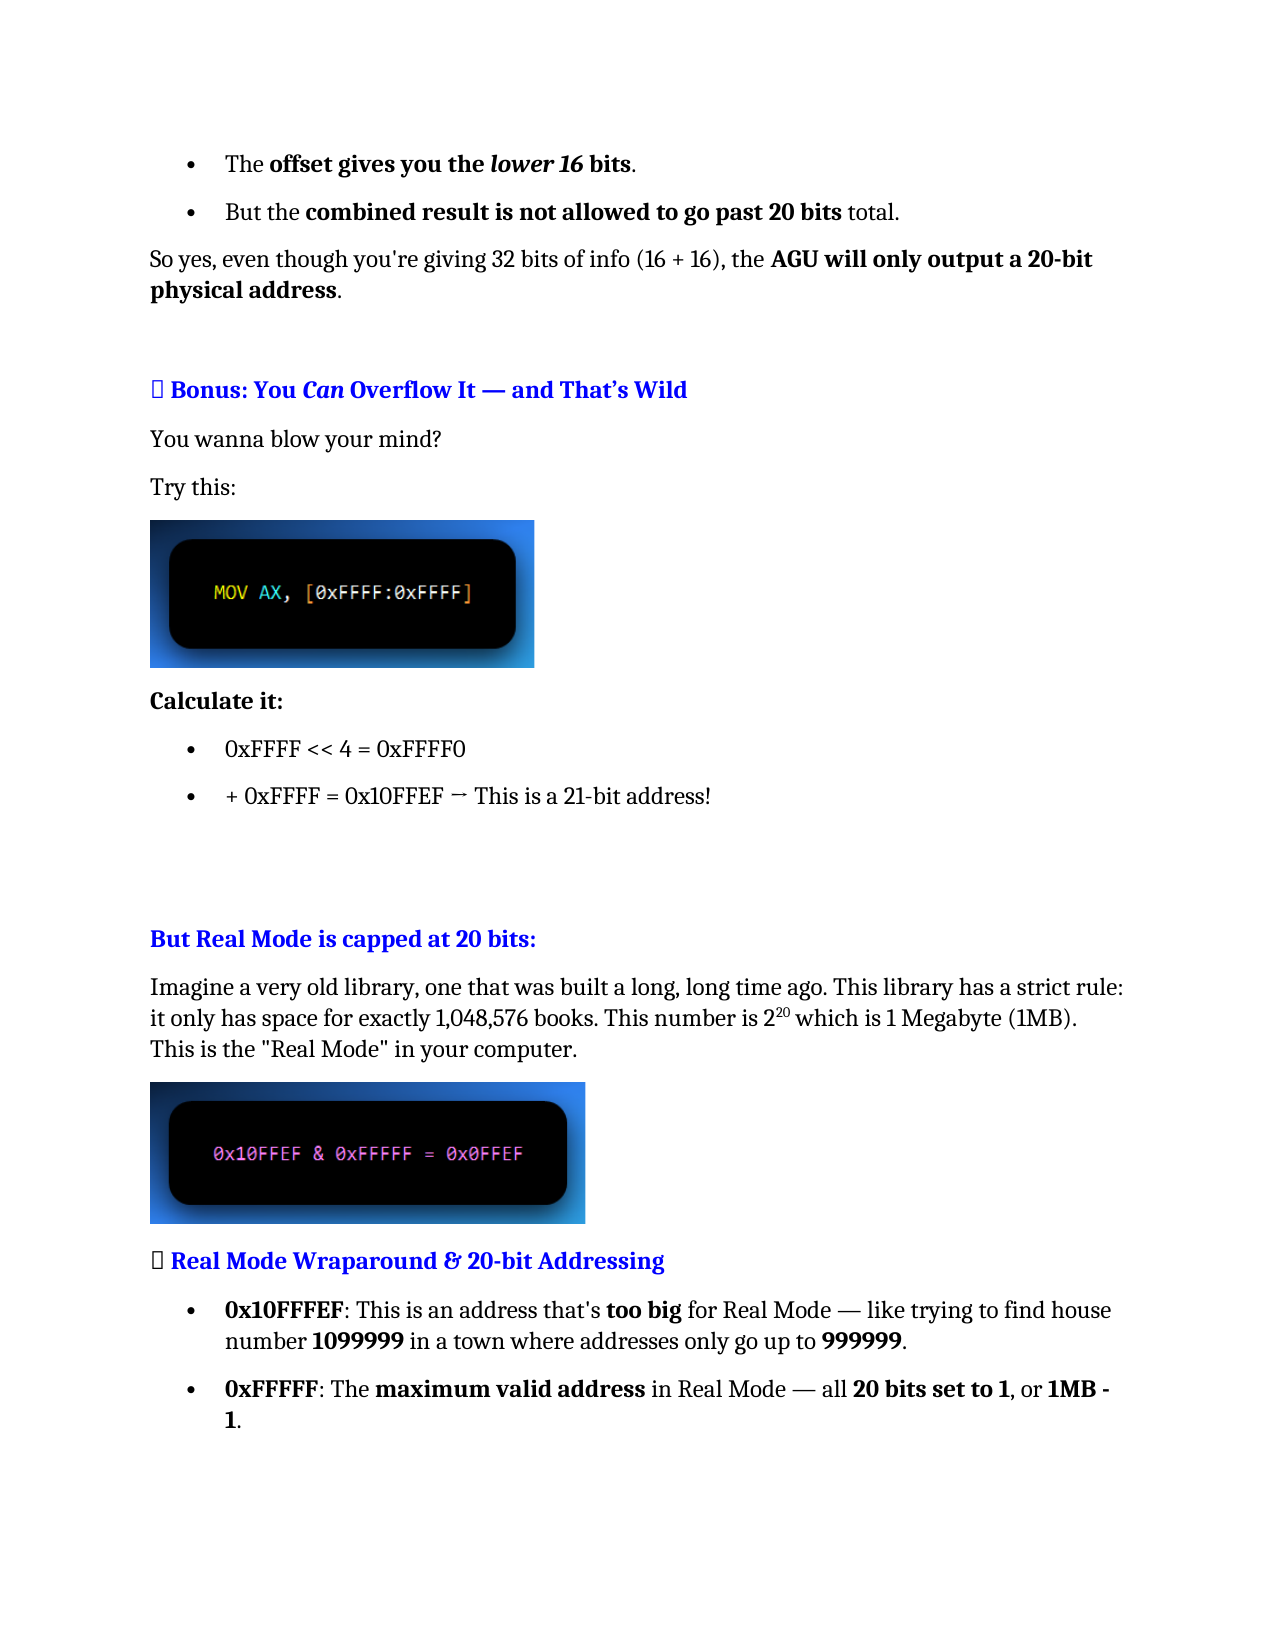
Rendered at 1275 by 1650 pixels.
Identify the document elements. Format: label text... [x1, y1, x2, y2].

text But Real Mode is capped at 20 bits: [150, 925, 1125, 954]
text Calculate it: [150, 687, 1125, 716]
picture [150, 1082, 586, 1224]
text Try this: [150, 473, 1125, 502]
text You wanna blow your mind? [150, 425, 1125, 454]
text 🤯 Bonus: You Can Overflow It — and That’s Wild [150, 372, 1125, 406]
text Imagine a very old library, one that was built a long, long time ago. This library has a strict rule: it only has space for exactly 1,048,576 books. This number is 220 which is 1 Megabyte (1MB). This is the "Real Mode" in your computer. [150, 973, 1125, 1064]
picture [150, 520, 535, 668]
text 🧠 Real Mode Wraparound & 20-bit Addressing [150, 1243, 1125, 1277]
list 0xFFFF << 4 = 0xFFFF0 [187, 734, 1125, 763]
list The offset gives you the lower 16 bits. [187, 150, 1125, 179]
list 0xFFFFF: The maximum valid address in Real Mode — all 20 bits set to 1, or 1MB - 1. [187, 1375, 1125, 1434]
list But the combined result is not allowed to go past 20 bits total. [187, 198, 1125, 226]
list + 0xFFFF = 0x10FFEF → This is a 21-bit address! [187, 782, 1125, 811]
text So yes, even though you're giving 32 bits of info (16 + 16), the AGU will only output a 20-bit physical address. [150, 245, 1125, 305]
list 0x10FFFEF: This is an address that's too big for Real Mode — like trying to find house number 1099999 in a town where addresses only go up to 999999. [187, 1296, 1125, 1356]
